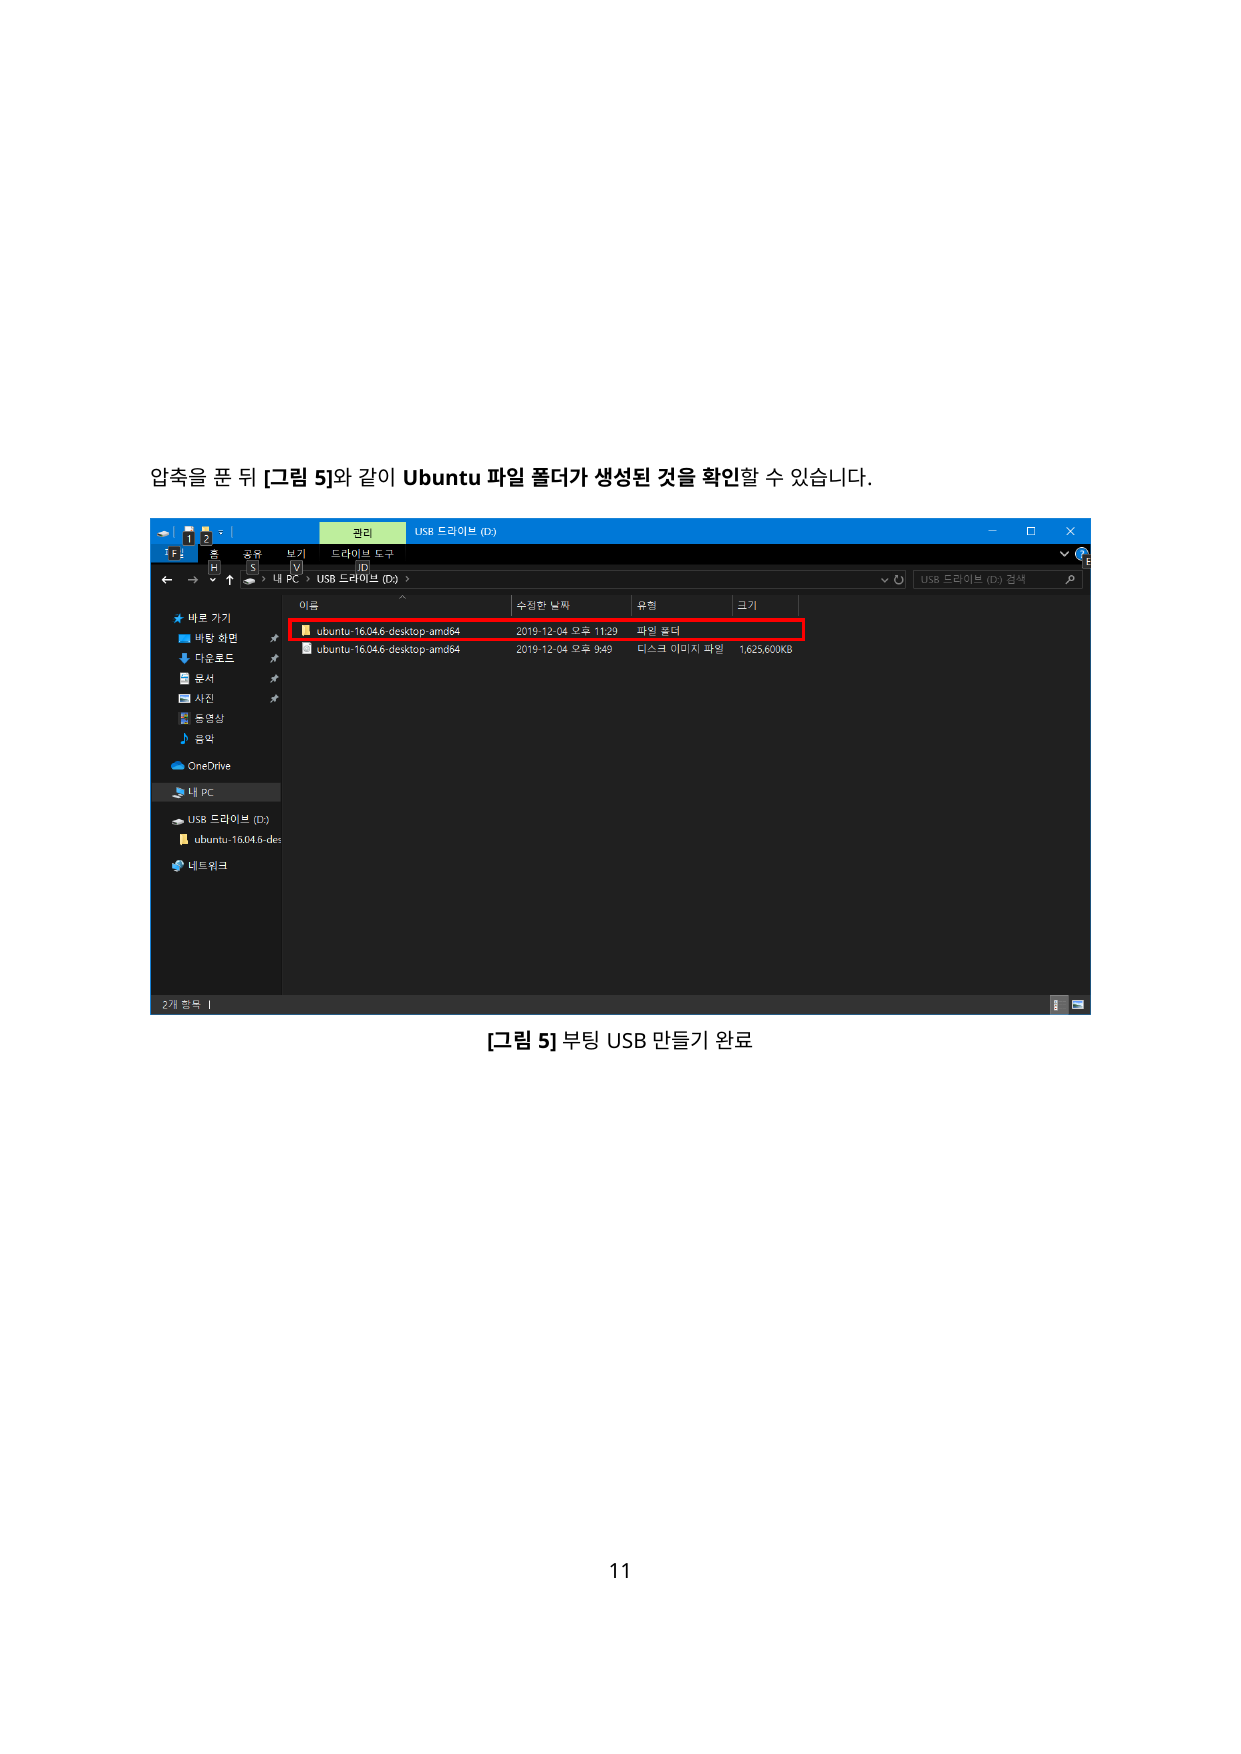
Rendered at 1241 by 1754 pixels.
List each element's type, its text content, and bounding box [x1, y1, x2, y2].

picture [150, 518, 1091, 1015]
text 압축을 푼 뒤 [그림 5]와 같이 Ubuntu 파일 폴더가 생성된 것을 확인할 수 있습니다. [150, 461, 1090, 491]
